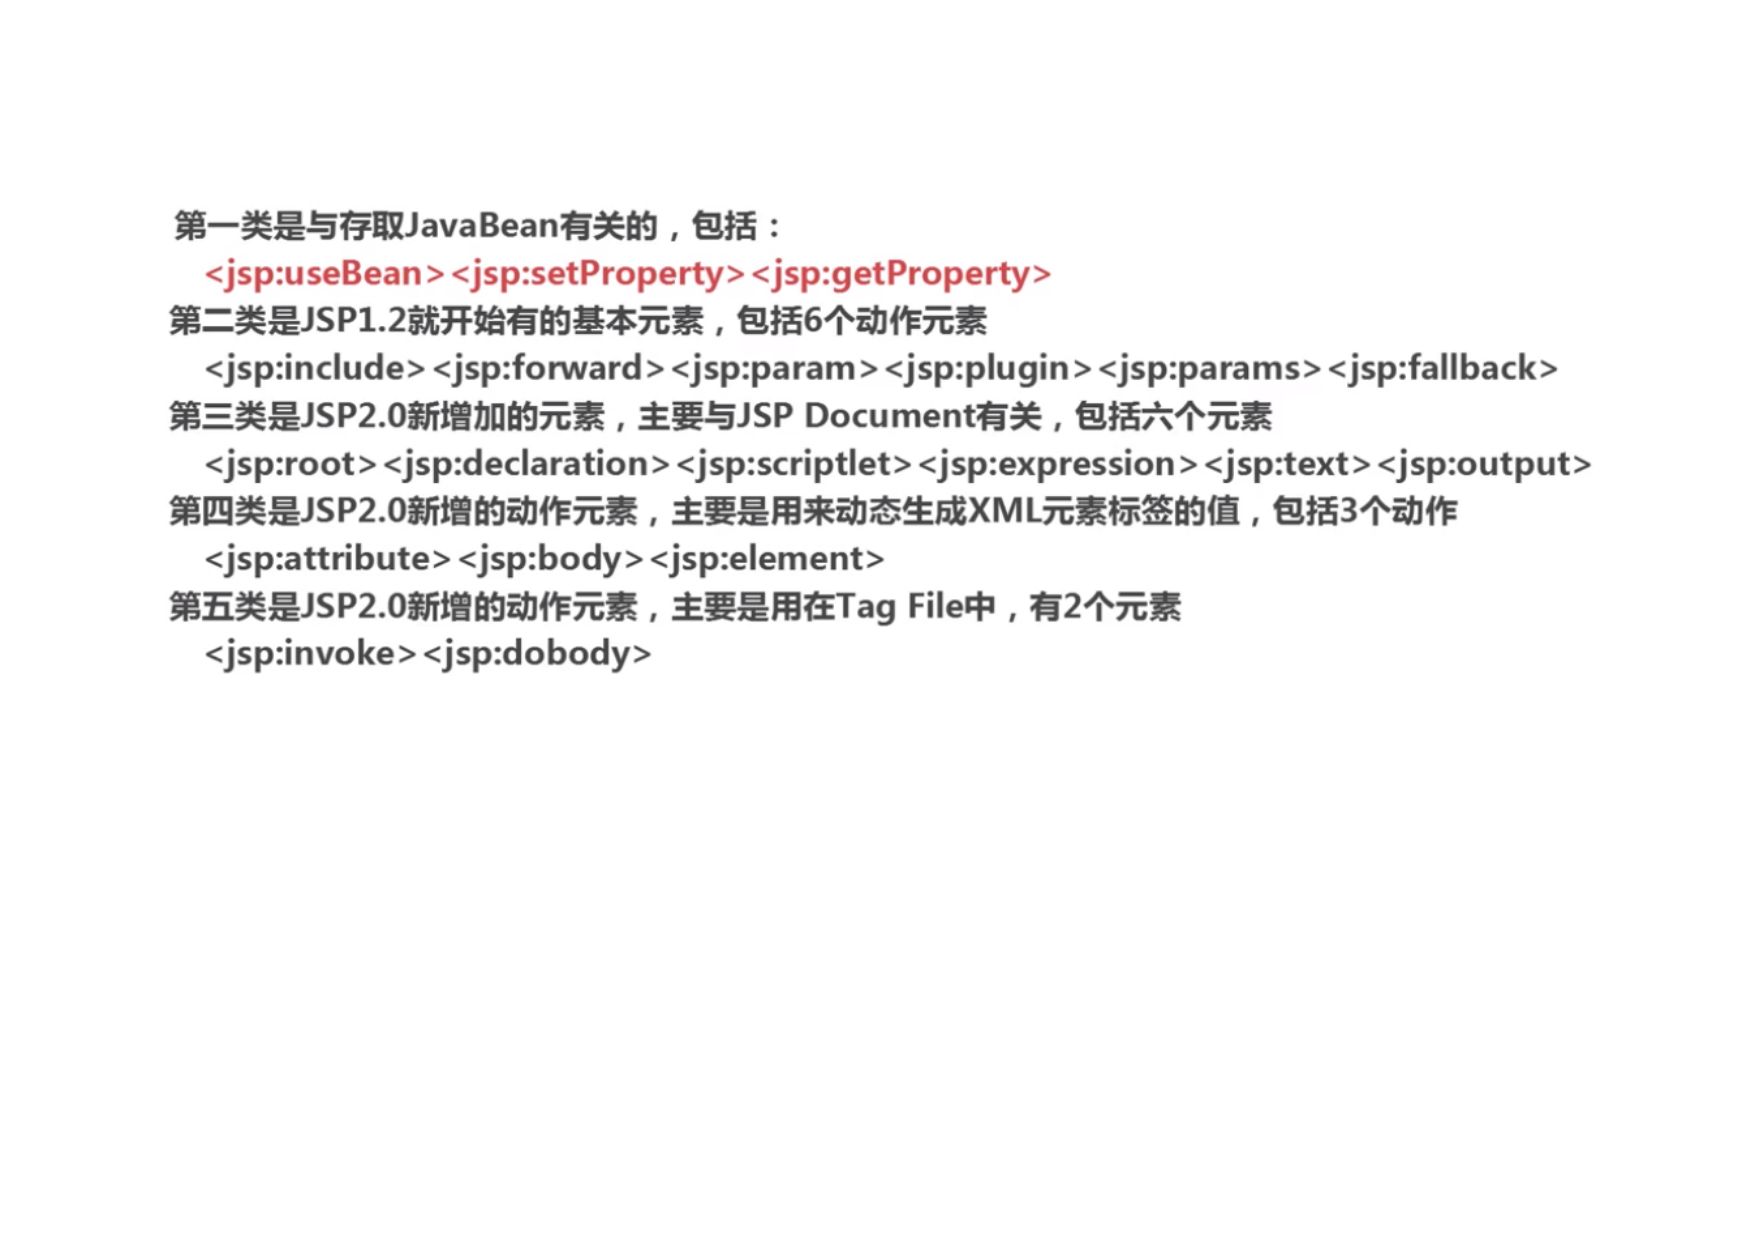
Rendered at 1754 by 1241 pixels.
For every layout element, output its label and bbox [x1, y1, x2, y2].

picture [150, 197, 1604, 691]
